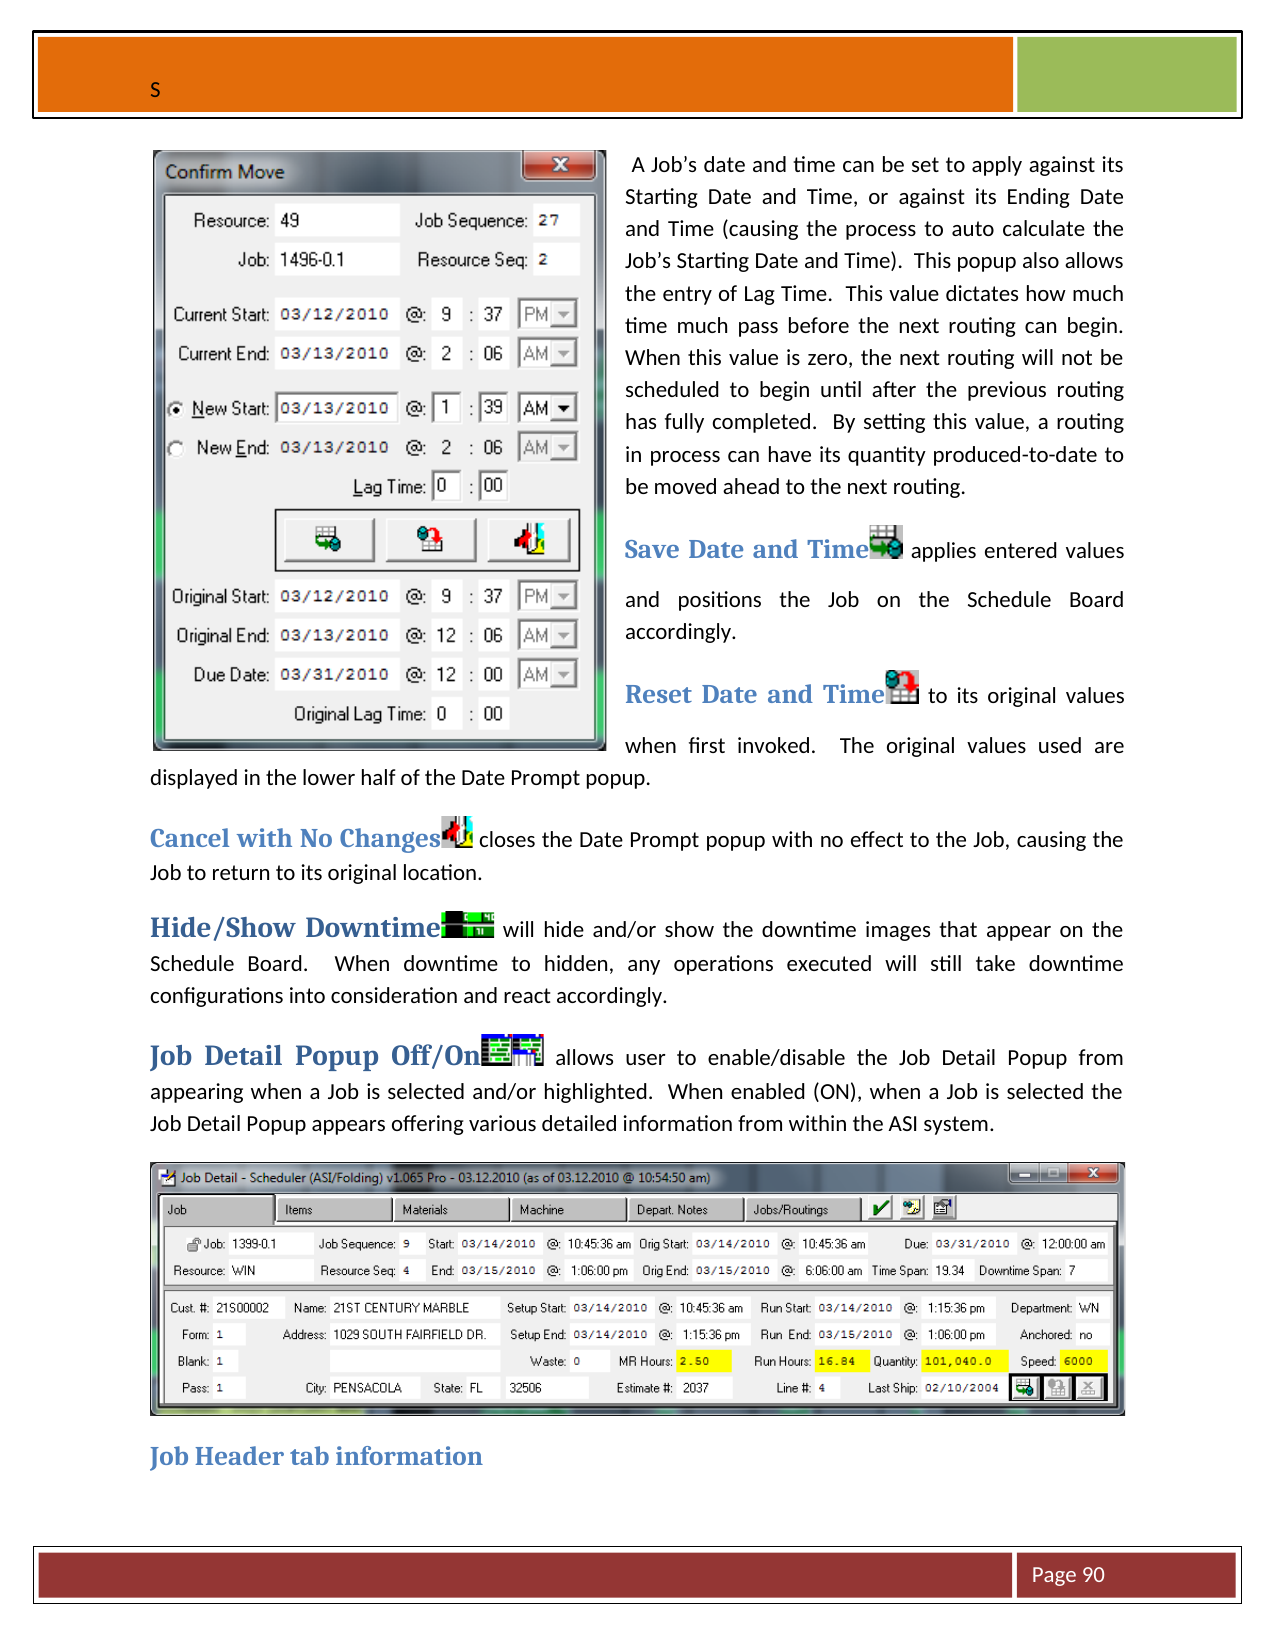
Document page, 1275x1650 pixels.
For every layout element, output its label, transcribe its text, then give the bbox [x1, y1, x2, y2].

picture [441, 911, 495, 938]
text Cancel with No Changes closes the Date Prompt popup with no effect to the Job, causing the Job to return to its original location. [150, 816, 1125, 886]
picture [869, 525, 903, 559]
picture [481, 1034, 544, 1066]
text A Job’s date and time can be set to apply against its Starting Date and Time, or against its Ending Date and Time (causing the process to auto calculate the Job’s Starting Date and Time). This popup also allows the entry of Lag Time. This value dictates how much time much pass before the next routing can begin. When this value is zero, the next routing will not be scheduled to begin until after the previous routing has fully completed. By setting this value, a routing in process can have its quantity produced-to-date to be moved ahead to the next routing. [607, 150, 1125, 500]
text Job Header tab information [150, 1441, 1125, 1472]
picture [441, 816, 473, 848]
text Job Detail Popup Off/On allows user to enable/disable the Job Detail Popup from appearing when a Job is selected and/or highlighted. When enabled (ON), when a Job is selected the Job Detail Popup appears offering various detailed information from within the ASI system. [150, 1034, 1125, 1137]
text Save Date and Time applies entered values and positions the Job on the Schedule Board accordingly. [607, 525, 1125, 645]
text Hide/Show Downtime will hide and/or show the downtime images that appear on the Schedule Board. When downtime to hidden, any operations executed will still take downtime configurations into consideration and react accordingly. [150, 911, 1125, 1009]
picture [150, 1162, 1125, 1416]
text Reset Date and Time to its original values when first invoked. The original values used are displayed in the lower half of the Date Prompt popup. [150, 670, 1125, 791]
picture [153, 150, 607, 751]
picture [885, 670, 919, 704]
